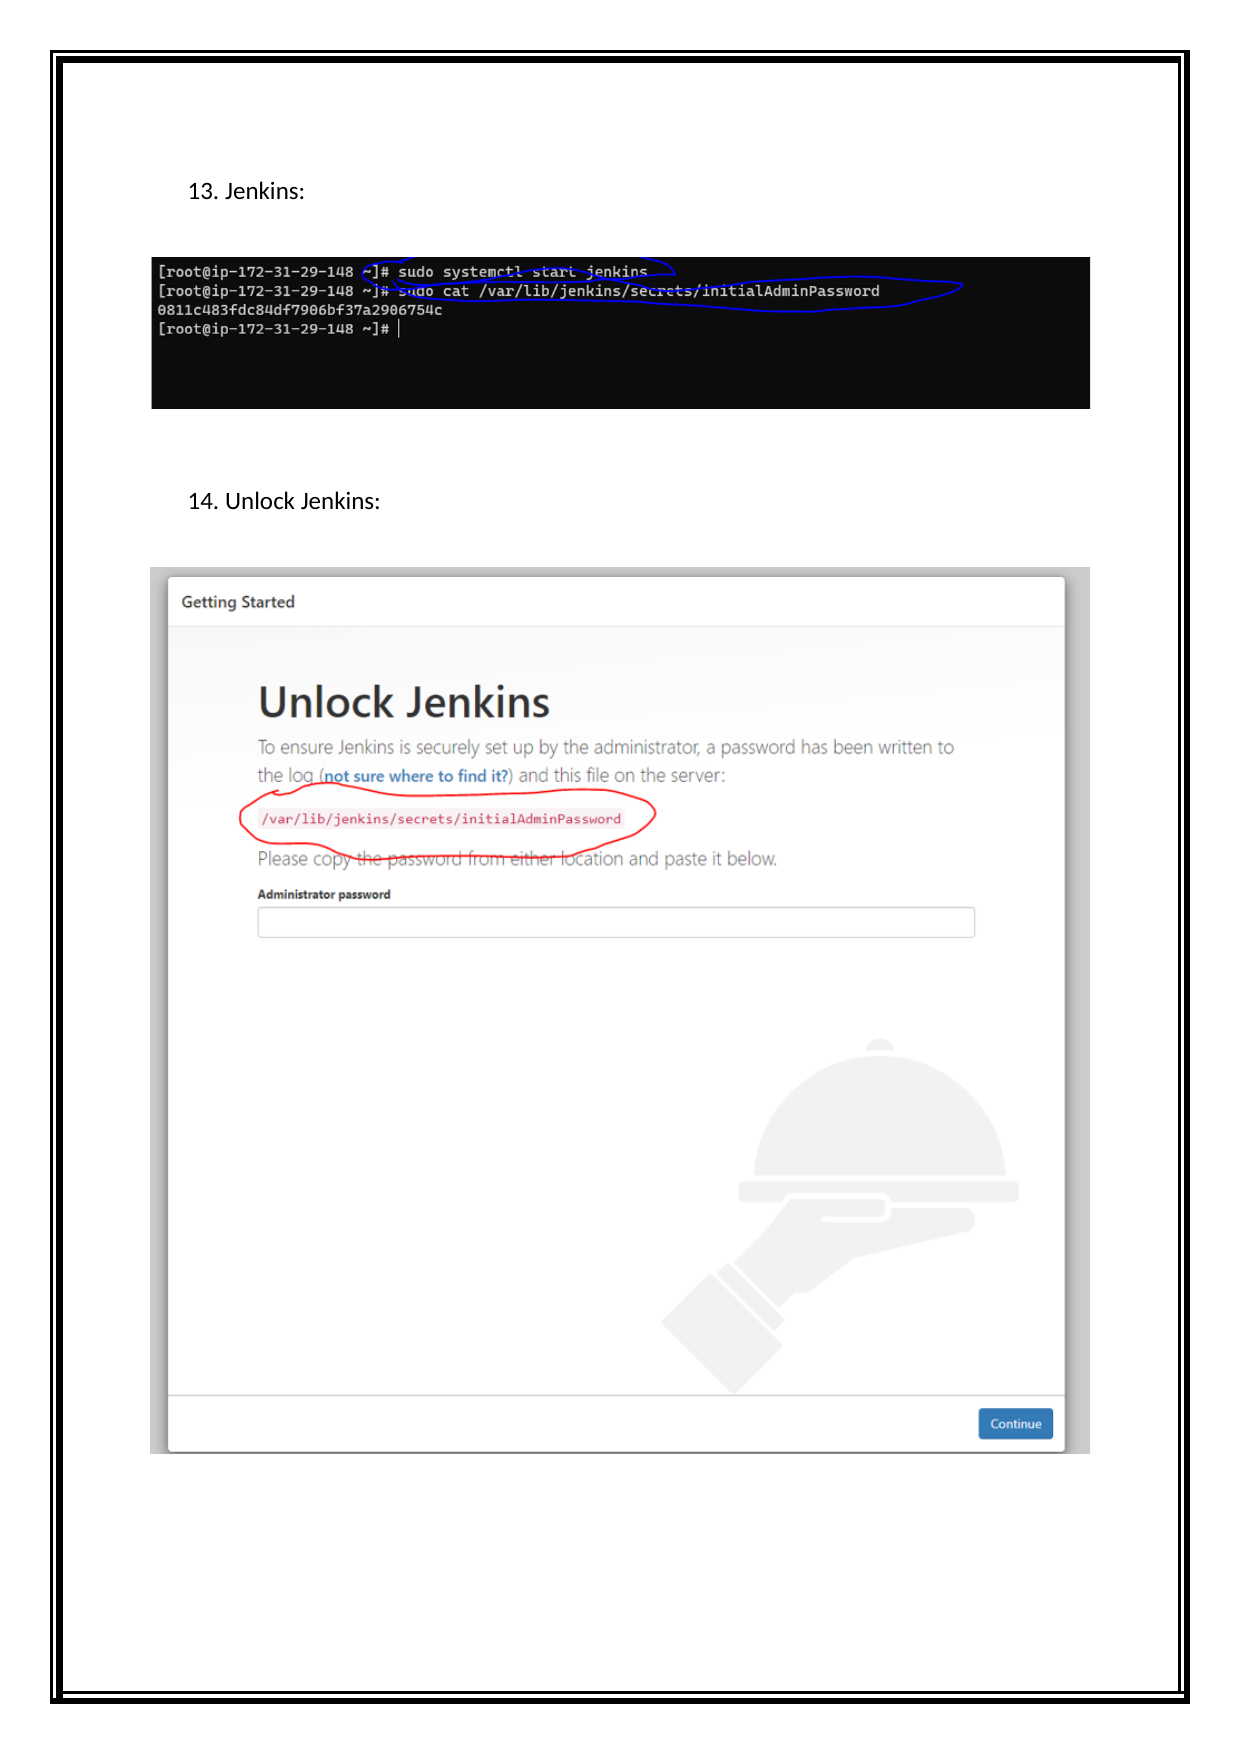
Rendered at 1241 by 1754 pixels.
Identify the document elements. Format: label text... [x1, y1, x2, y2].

subtitle Jenkins: [187, 175, 1090, 206]
picture [150, 567, 1091, 1454]
picture [150, 257, 1091, 409]
subtitle Unlock Jenkins: [187, 485, 1090, 516]
